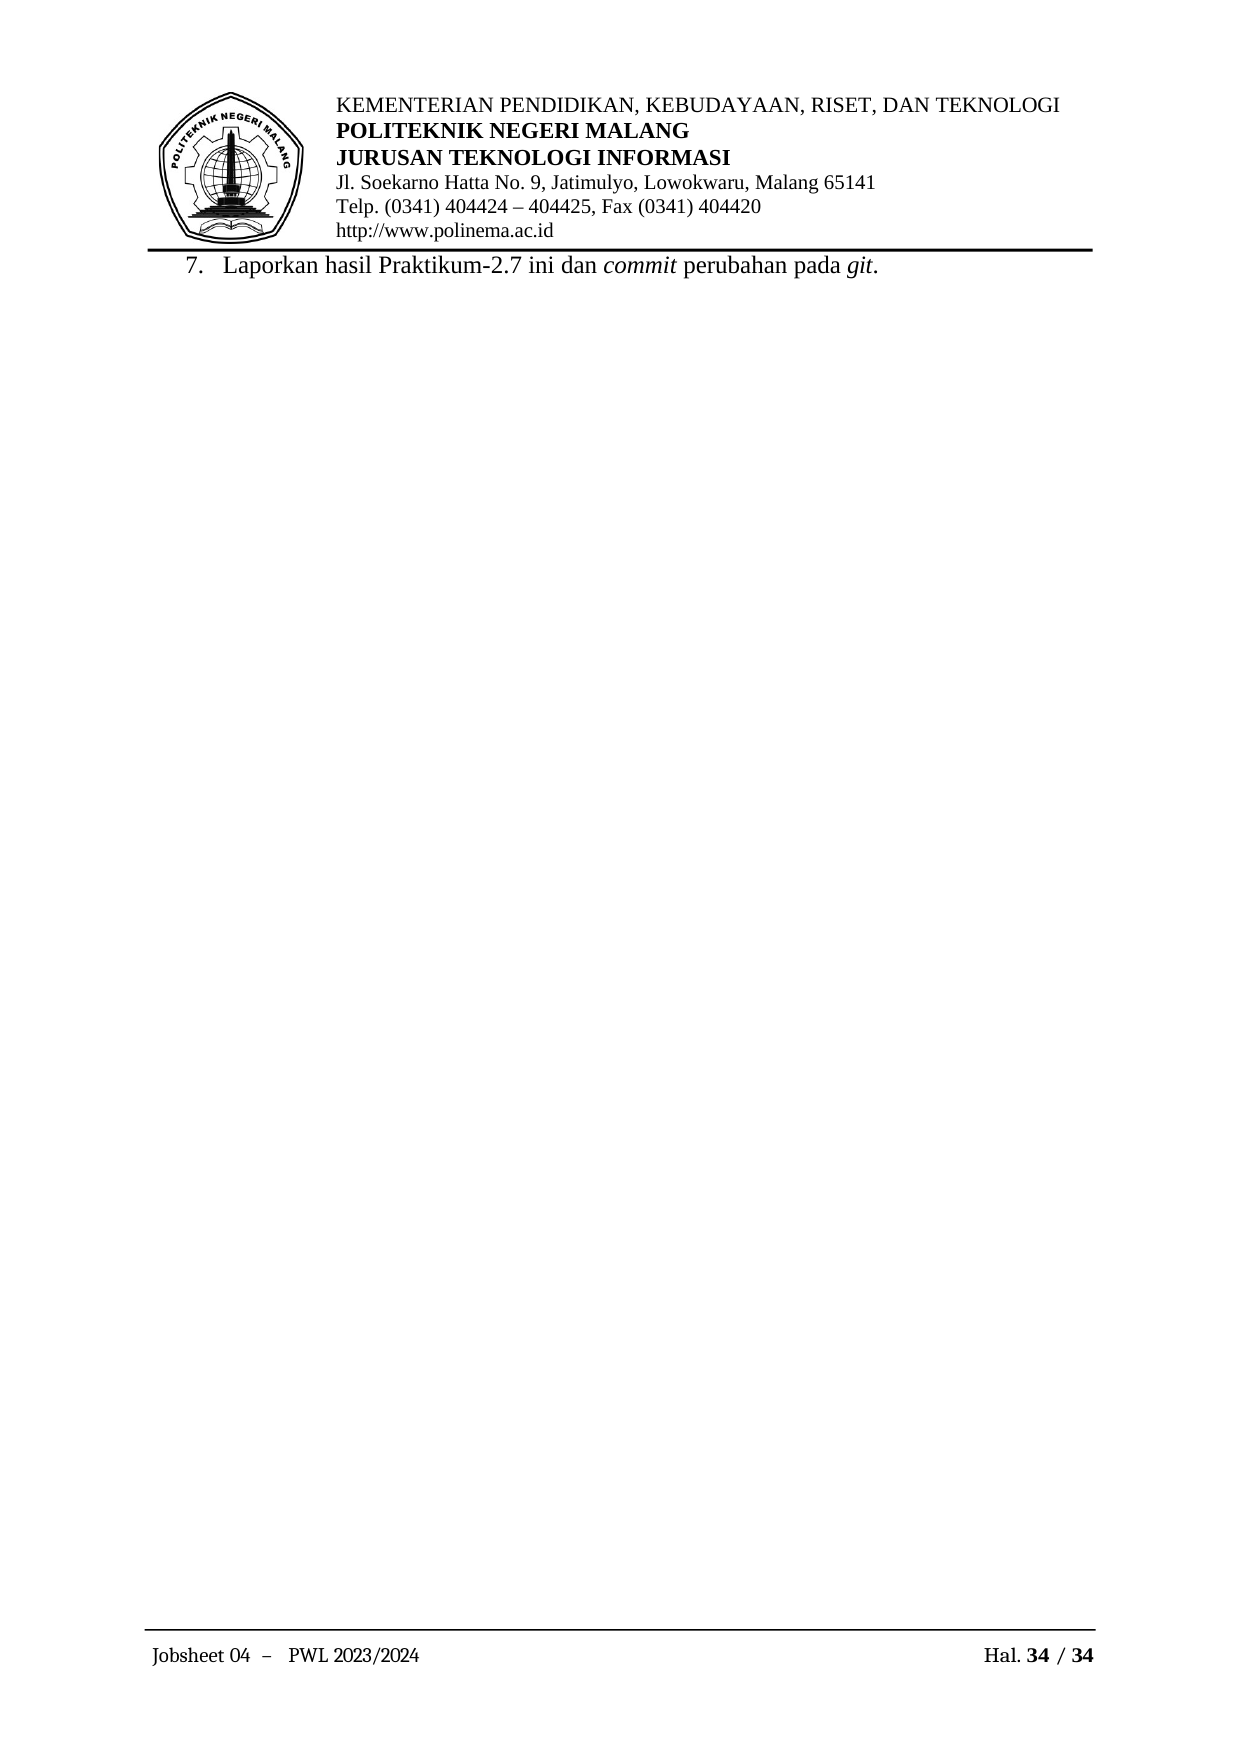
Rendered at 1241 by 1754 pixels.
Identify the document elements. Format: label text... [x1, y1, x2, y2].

picture [158, 92, 304, 244]
list Laporkan hasil Praktikum-2.7 ini dan commit perubahan pada git. [185, 250, 1152, 279]
